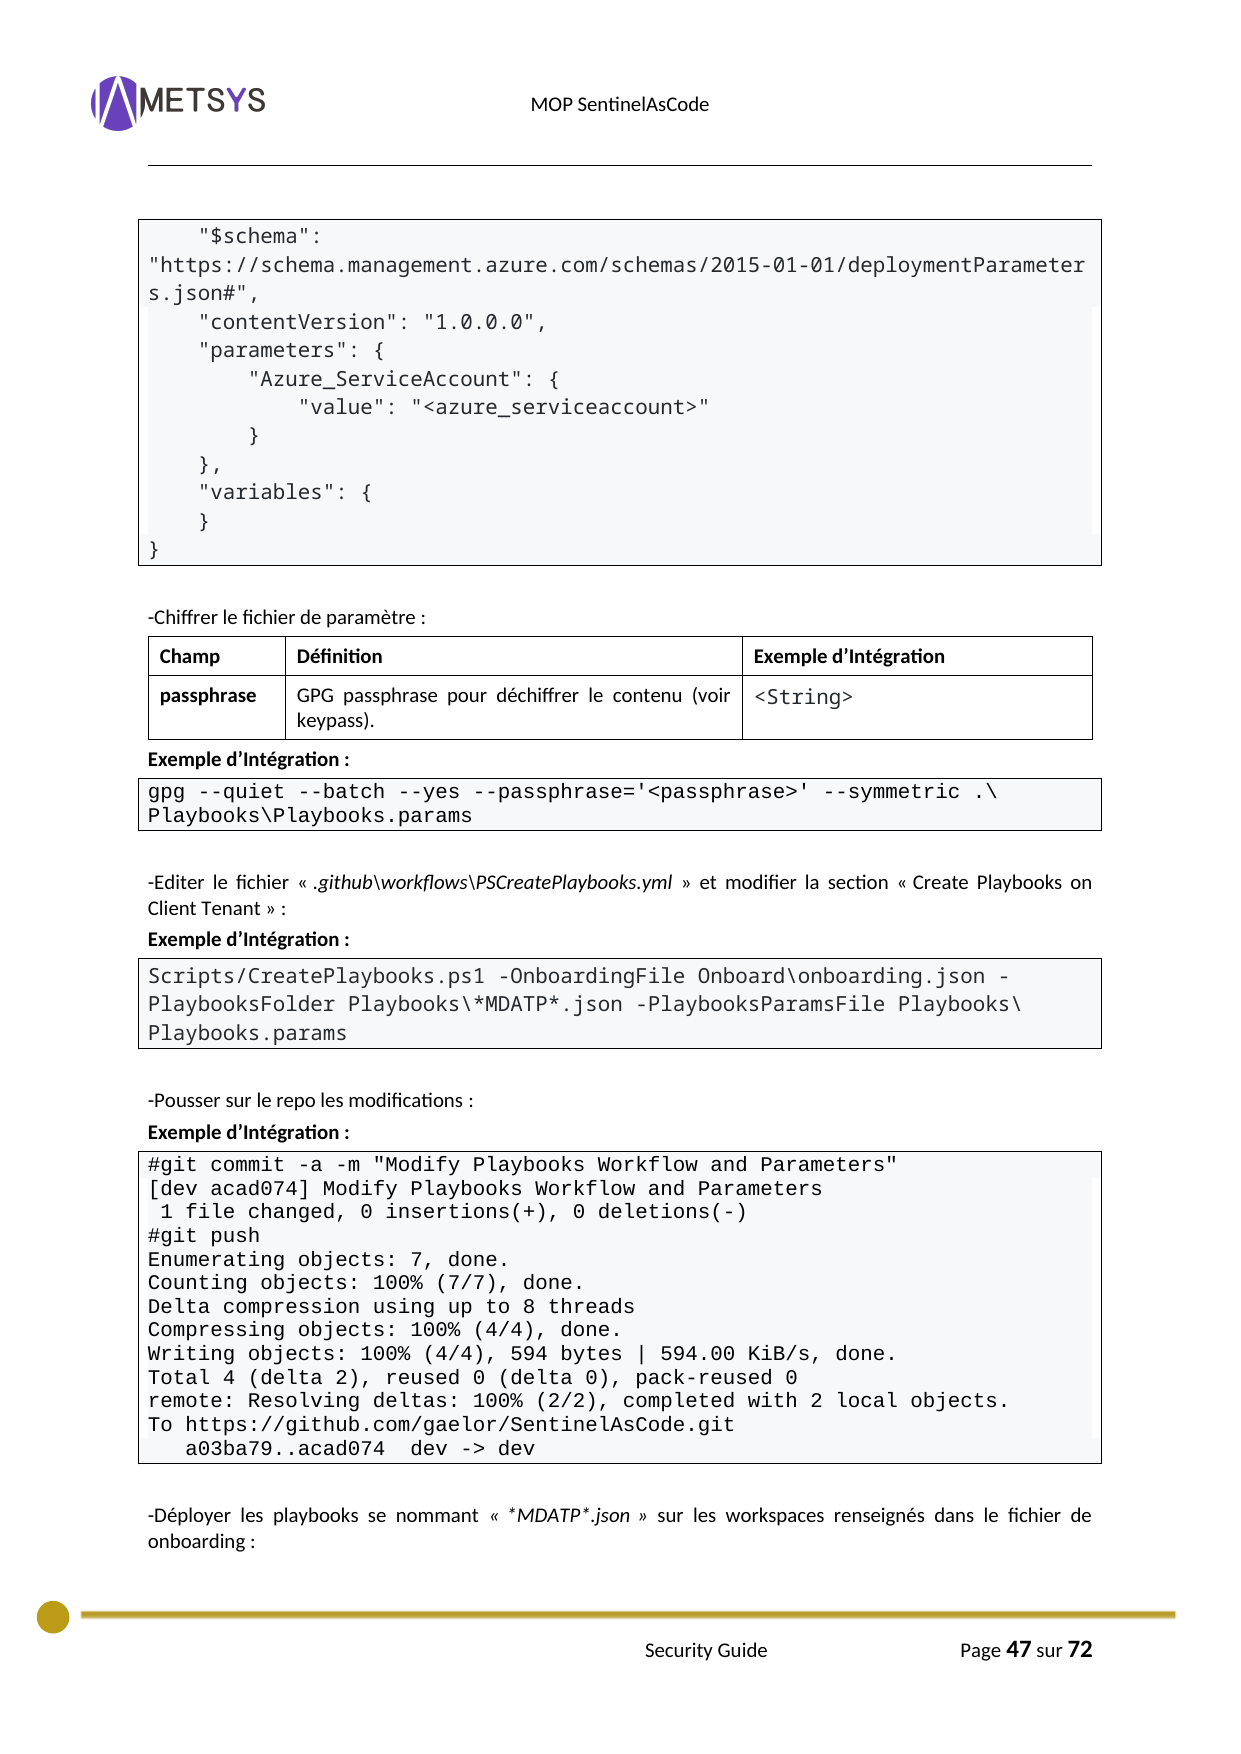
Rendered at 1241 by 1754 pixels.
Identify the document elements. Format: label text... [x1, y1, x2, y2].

text #git push [148, 1225, 1092, 1248]
text Delta compression using up to 8 threads [148, 1296, 1092, 1319]
text "value": "<azure_serviceaccount>" [148, 392, 1092, 421]
table_cell <String> [743, 676, 1092, 739]
picture [79, 1600, 1179, 1627]
text Exemple d’Intégration : [148, 1119, 1092, 1144]
text Exemple d’Intégration : [148, 746, 1092, 772]
text gpg --quiet --batch --yes --passphrase='<passphrase>' --symmetric .\Playbooks\Playbooks.params [139, 779, 1101, 830]
text Compressing objects: 100% (4/4), done. [148, 1319, 1092, 1343]
text } [139, 531, 1101, 565]
table_header Champ [149, 637, 285, 674]
table_header Exemple d’Intégration [743, 637, 1092, 674]
text To https://github.com/gaelor/SentinelAsCode.git [148, 1414, 1092, 1434]
text 1 file changed, 0 insertions(+), 0 deletions(-) [148, 1201, 1092, 1225]
text -Editer le fichier « .github\workflows\PSCreatePlaybooks.yml » et modifier la section « Create Playbooks on Client Tenant » : [148, 869, 1092, 920]
text "Azure_ServiceAccount": { [148, 364, 1092, 392]
text "variables": { [148, 477, 1092, 506]
text }, [148, 449, 1092, 477]
text Writing objects: 100% (4/4), 594 bytes | 594.00 KiB/s, done. [148, 1343, 1092, 1367]
text -Chiffrer le fichier de paramètre : [148, 604, 1092, 629]
text remote: Resolving deltas: 100% (2/2), completed with 2 local objects. [148, 1390, 1092, 1414]
text -Déployer les playbooks se nommant « *MDATP*.json » sur les workspaces renseignés dans le fichier de onboarding : [148, 1502, 1092, 1553]
text -Pousser sur le repo les modifications : [148, 1087, 1092, 1113]
text "contentVersion": "1.0.0.0", [148, 307, 1092, 335]
text Counting objects: 100% (7/7), done. [148, 1272, 1092, 1296]
table_cell passphrase [149, 676, 285, 739]
text Scripts/CreatePlaybooks.ps1 -OnboardingFile Onboard\onboarding.json - PlaybooksFolder Playbooks\*MDATP*.json -PlaybooksParamsFile Playbooks\Playbooks.params [139, 959, 1101, 1048]
text a03ba79..acad074 dev -> dev [139, 1434, 1101, 1463]
text Enumerating objects: 7, done. [148, 1248, 1092, 1272]
text Exemple d’Intégration : [148, 926, 1092, 952]
text [dev acad074] Modify Playbooks Workflow and Parameters [148, 1178, 1092, 1201]
table_cell GPG passphrase pour déchiffrer le contenu (voir keypass). [286, 676, 742, 739]
text } [148, 421, 1092, 449]
text } [148, 506, 1092, 531]
text Total 4 (delta 2), reused 0 (delta 0), pack-reused 0 [148, 1367, 1092, 1390]
table_header Définition [286, 637, 742, 674]
text "$schema": "https://schema.management.azure.com/schemas/2015-01-01/deploymentParameters.json#", [139, 220, 1101, 307]
text #git commit -a -m "Modify Playbooks Workflow and Parameters" [139, 1152, 1101, 1178]
text "parameters": { [148, 335, 1092, 364]
